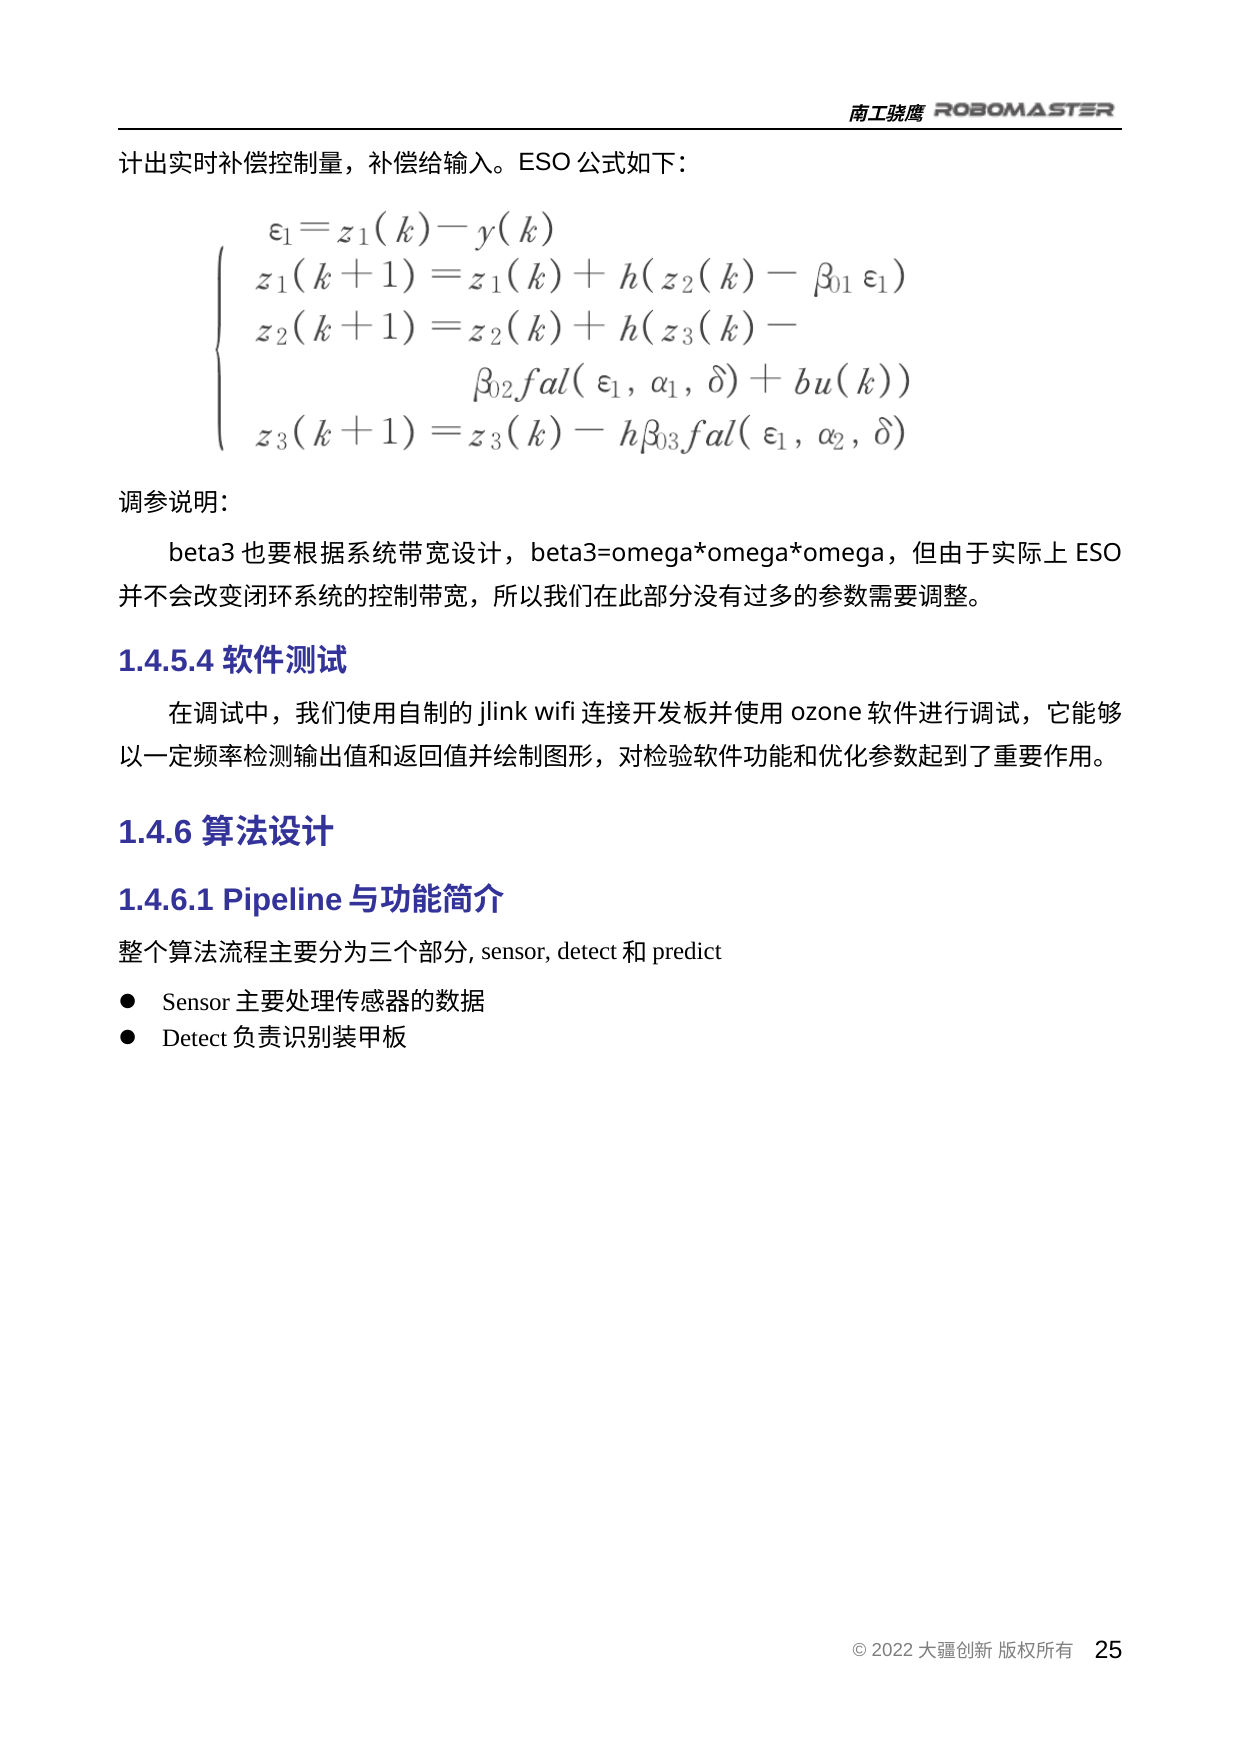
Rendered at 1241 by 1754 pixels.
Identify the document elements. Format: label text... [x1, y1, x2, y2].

subtitle 软件测试 [118, 635, 1122, 680]
list Detect负责识别装甲板 [118, 1018, 1122, 1054]
subtitle 算法设计 [118, 805, 1122, 853]
text beta3也要根据系统带宽设计，beta3=omega*omega*omega，但由于实际上ESO并不会改变闭环系统的控制带宽，所以我们在此部分没有过多的参数需要调整。 [118, 531, 1122, 614]
picture [931, 99, 1123, 121]
picture [181, 192, 966, 468]
text 整个算法流程主要分为三个部分, sensor, detect和predict [118, 929, 1122, 971]
text 在调试中，我们使用自制的jlink wifi连接开发板并使用ozone软件进行调试，它能够以一定频率检测输出值和返回值并绘制图形，对检验软件功能和优化参数起到了重要作用。 [118, 690, 1122, 774]
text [118, 140, 1122, 182]
list Sensor主要处理传感器的数据 [118, 982, 1122, 1018]
subtitle Pipeline与功能简介 [118, 874, 1122, 919]
